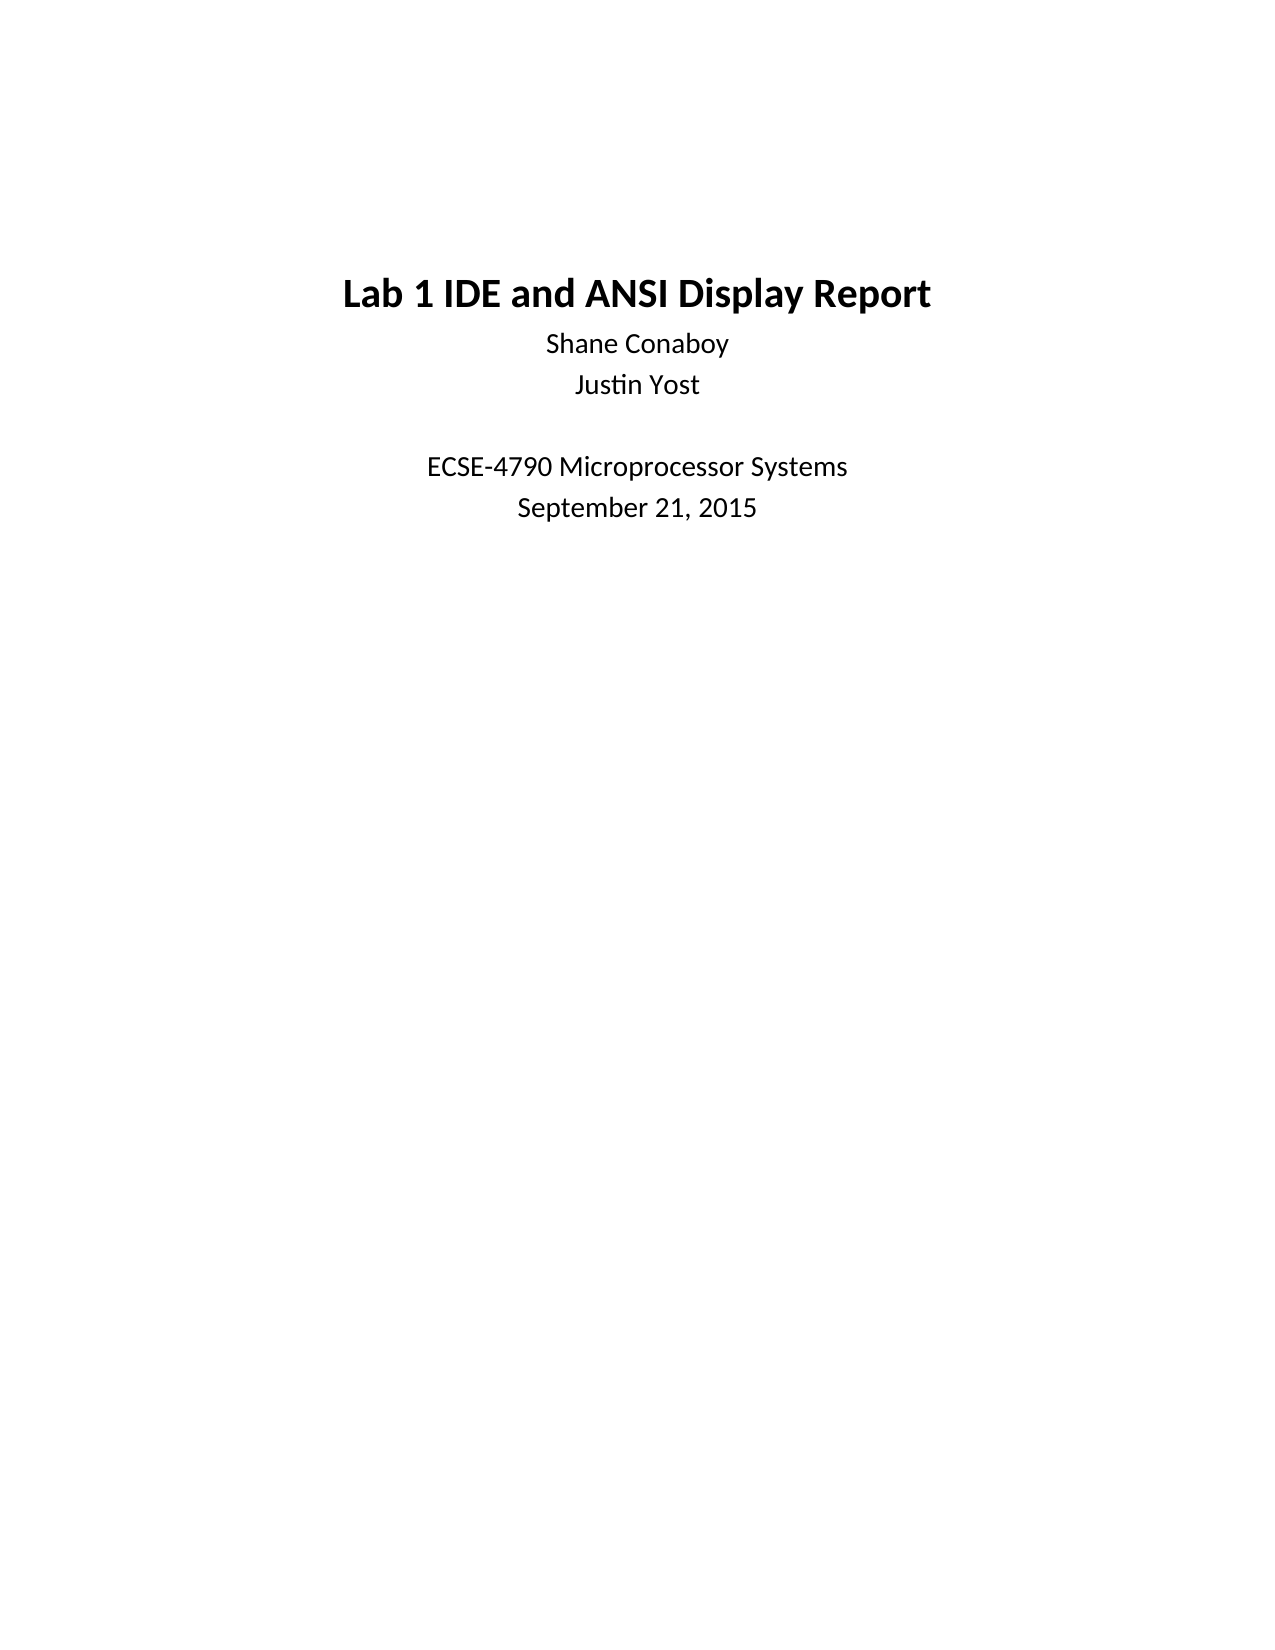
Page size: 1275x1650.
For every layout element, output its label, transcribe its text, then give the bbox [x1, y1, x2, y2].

text September 21, 2015 [150, 489, 1125, 525]
text Shane Conaboy [150, 325, 1125, 361]
text Lab 1 IDE and ANSI Display Report [150, 267, 1125, 318]
text ECSE-4790 Microprocessor Systems [150, 448, 1125, 484]
text Justin Yost [150, 366, 1125, 402]
